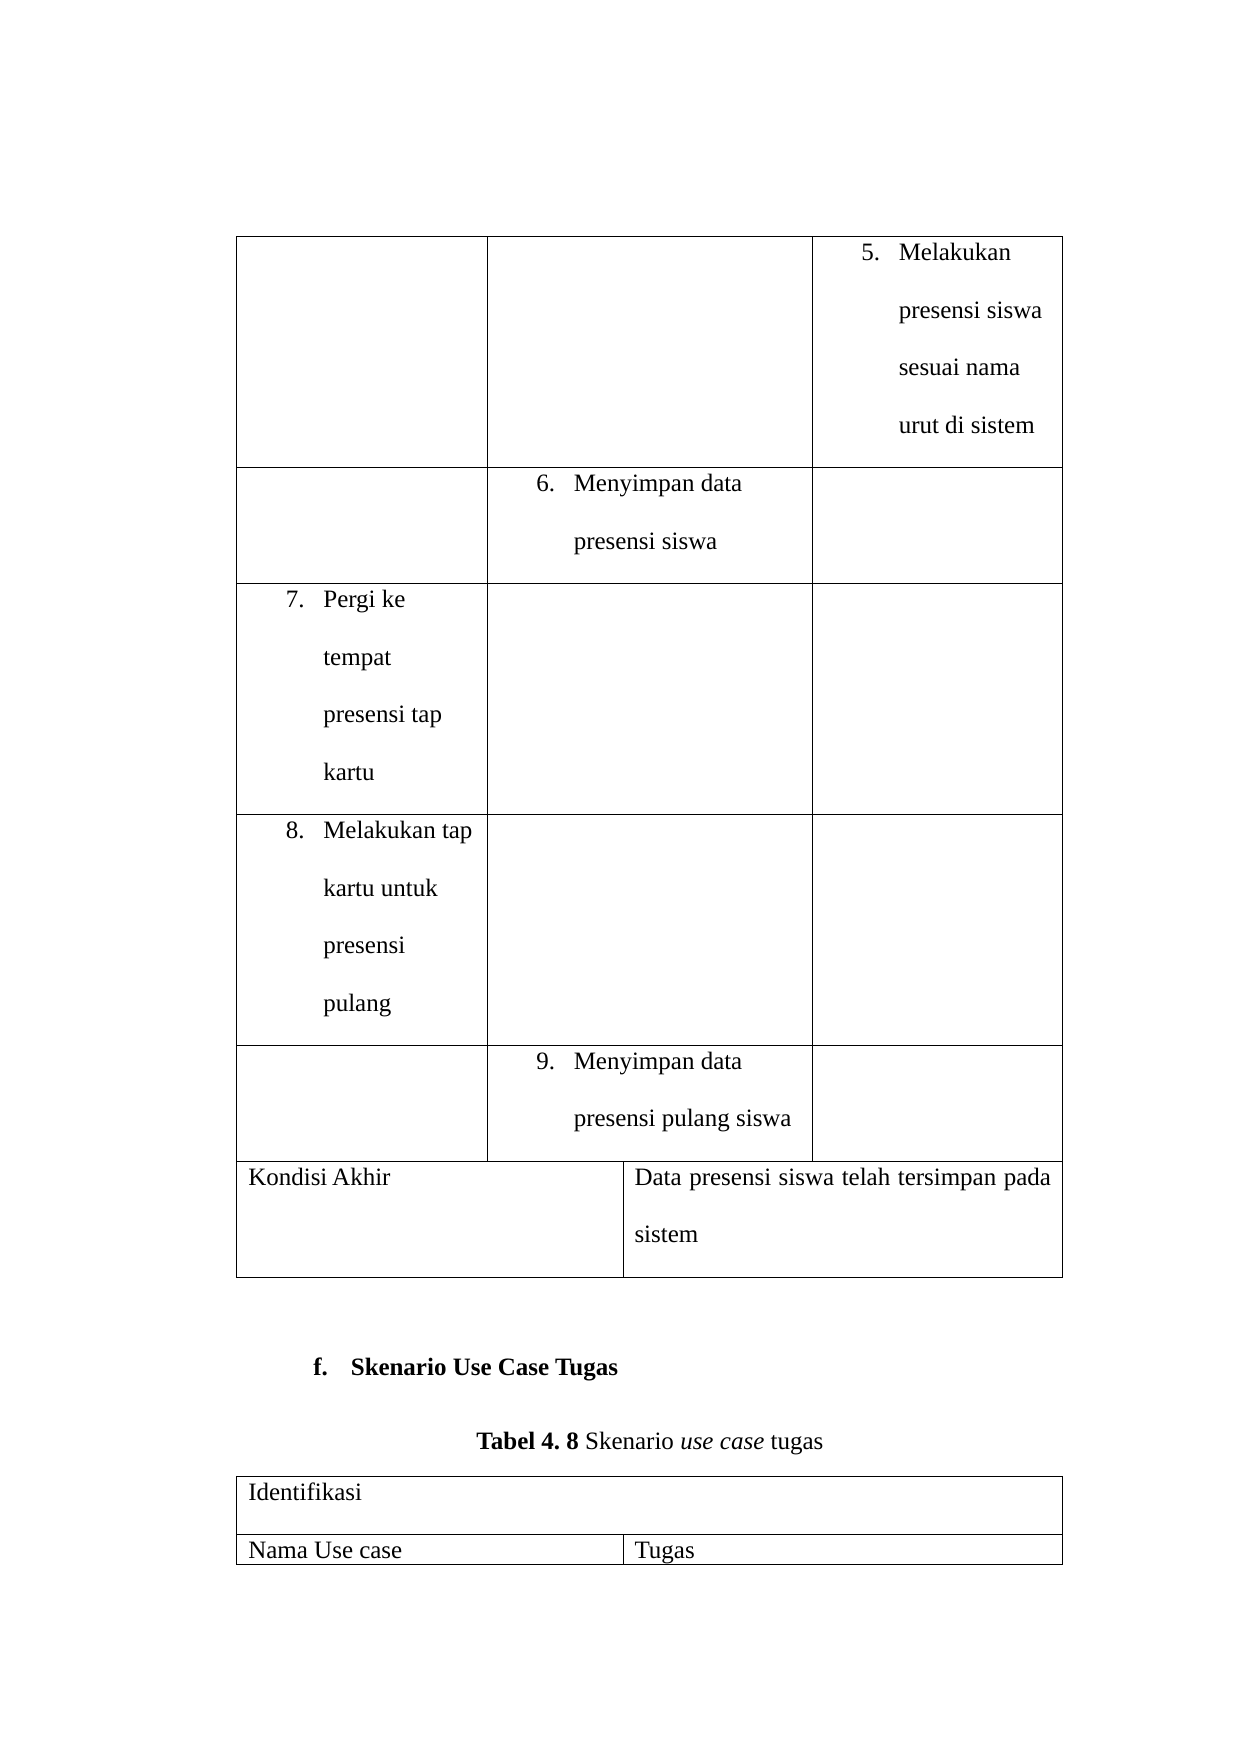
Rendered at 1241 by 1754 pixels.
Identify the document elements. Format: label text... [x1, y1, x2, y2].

table_cell Menyimpan data presensi pulang siswa [488, 1046, 812, 1161]
table_cell Kondisi Akhir [237, 1162, 623, 1277]
table_cell [237, 468, 487, 583]
table_cell Menyimpan data presensi siswa [488, 468, 812, 583]
table_cell [237, 237, 487, 467]
table_cell [813, 1046, 1062, 1161]
table_cell Pergi ke tempat presensi tap kartu [237, 584, 487, 814]
table_cell [488, 237, 812, 467]
table_cell Tugas [624, 1535, 1062, 1564]
table_cell [488, 815, 812, 1045]
list Skenario Use Case Tugas [313, 1352, 1063, 1381]
table_cell Nama Use case [237, 1535, 623, 1564]
table_cell Data presensi siswa telah tersimpan pada sistem [624, 1162, 1062, 1277]
table_cell [813, 815, 1062, 1045]
table_cell [237, 1046, 487, 1161]
text Tabel 4. 8 Skenario use case tugas [236, 1426, 1063, 1455]
table_cell [488, 584, 812, 814]
table_cell [813, 468, 1062, 583]
table_header Identifikasi [237, 1477, 1062, 1534]
table_cell Melakukan tap kartu untuk presensi pulang [237, 815, 487, 1045]
table_cell [813, 584, 1062, 814]
table_cell Melakukan presensi siswa sesuai nama urut di sistem [813, 237, 1062, 467]
